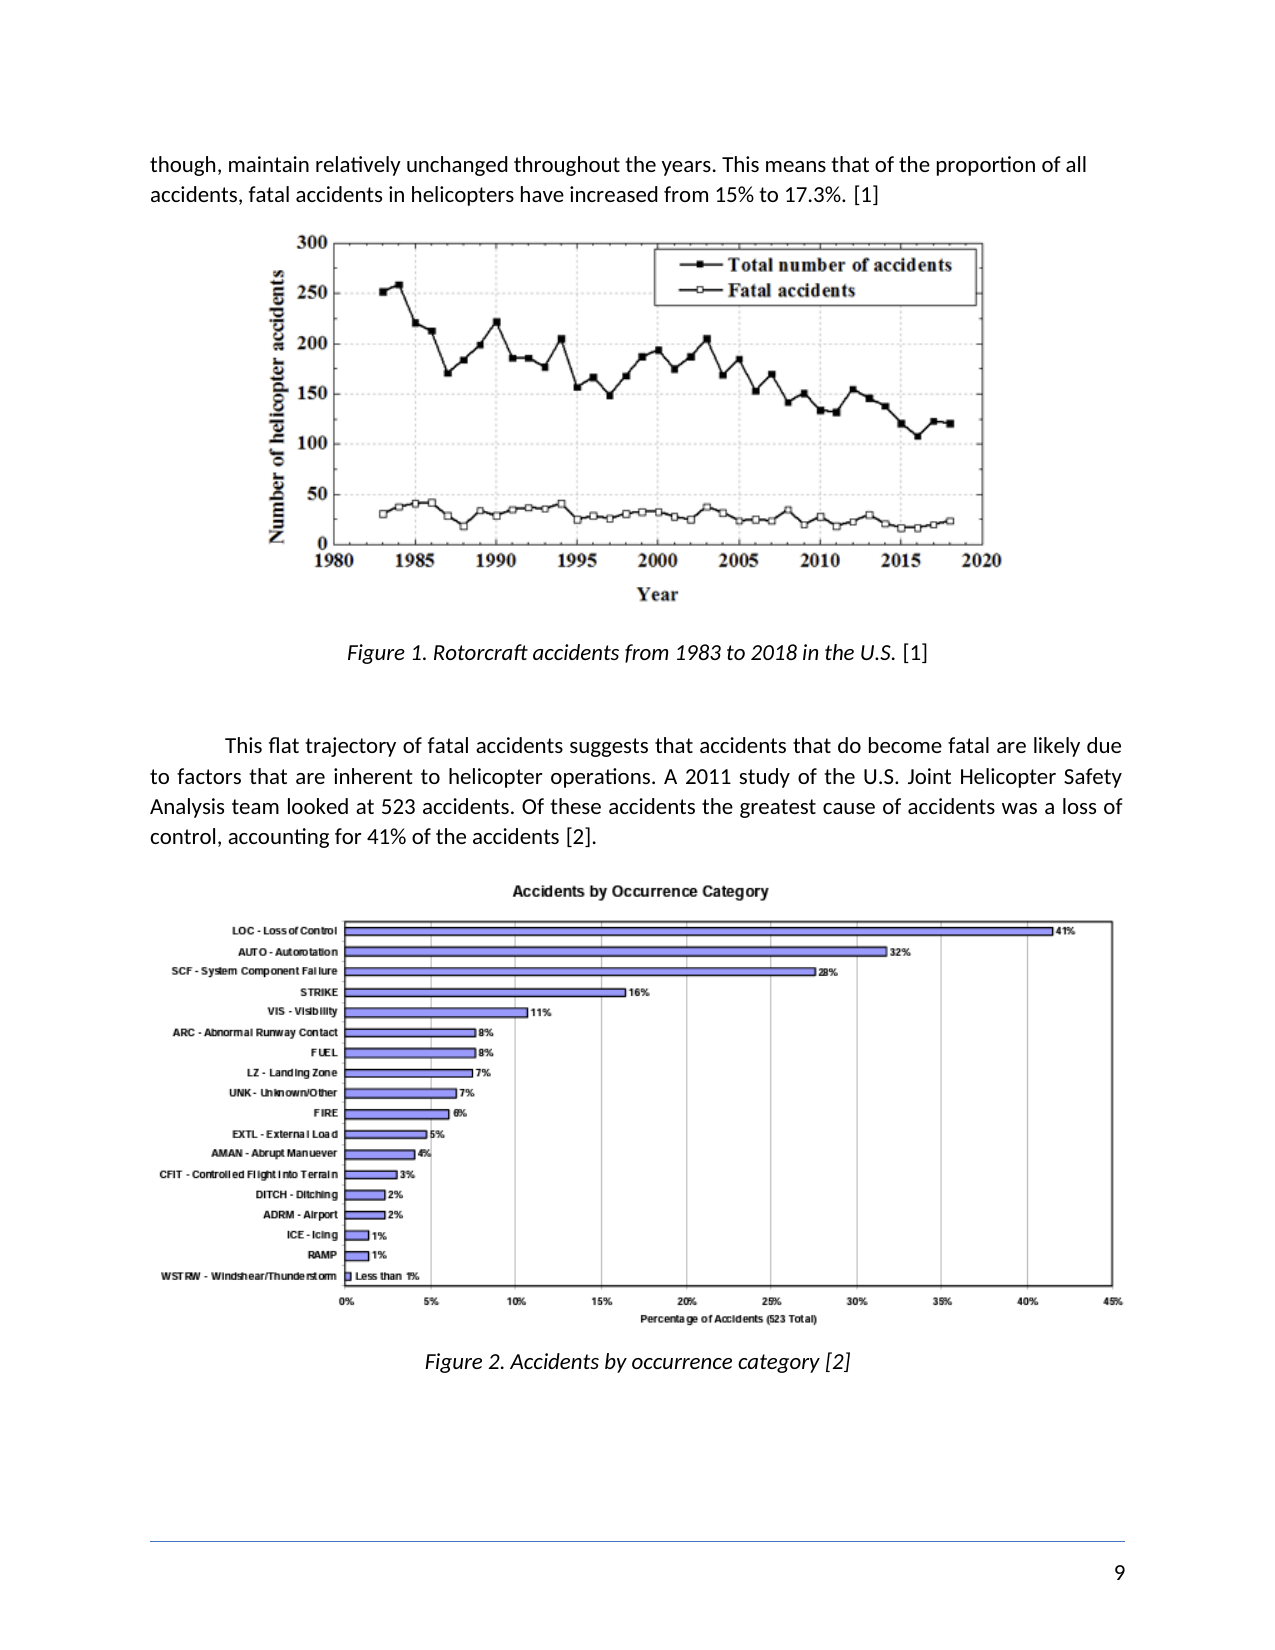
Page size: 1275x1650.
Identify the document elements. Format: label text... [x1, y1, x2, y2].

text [150, 150, 1125, 208]
text This flat trajectory of fatal accidents suggests that accidents that do become fatal are likely due to factors that are inherent to helicopter operations. A 2011 study of the U.S. Joint Helicopter Safety Analysis team looked at 523 accidents. Of these accidents the greatest cause of accidents was a loss of control, accounting for 41% of the accidents. [150, 732, 1125, 850]
text Figure . Accidents by occurrence category [150, 1347, 1125, 1375]
picture [150, 869, 1125, 1329]
text Figure 1. Rotorcraft accidents from 1983 to 2018 in the U.S. [150, 638, 1125, 666]
picture [249, 227, 1026, 619]
